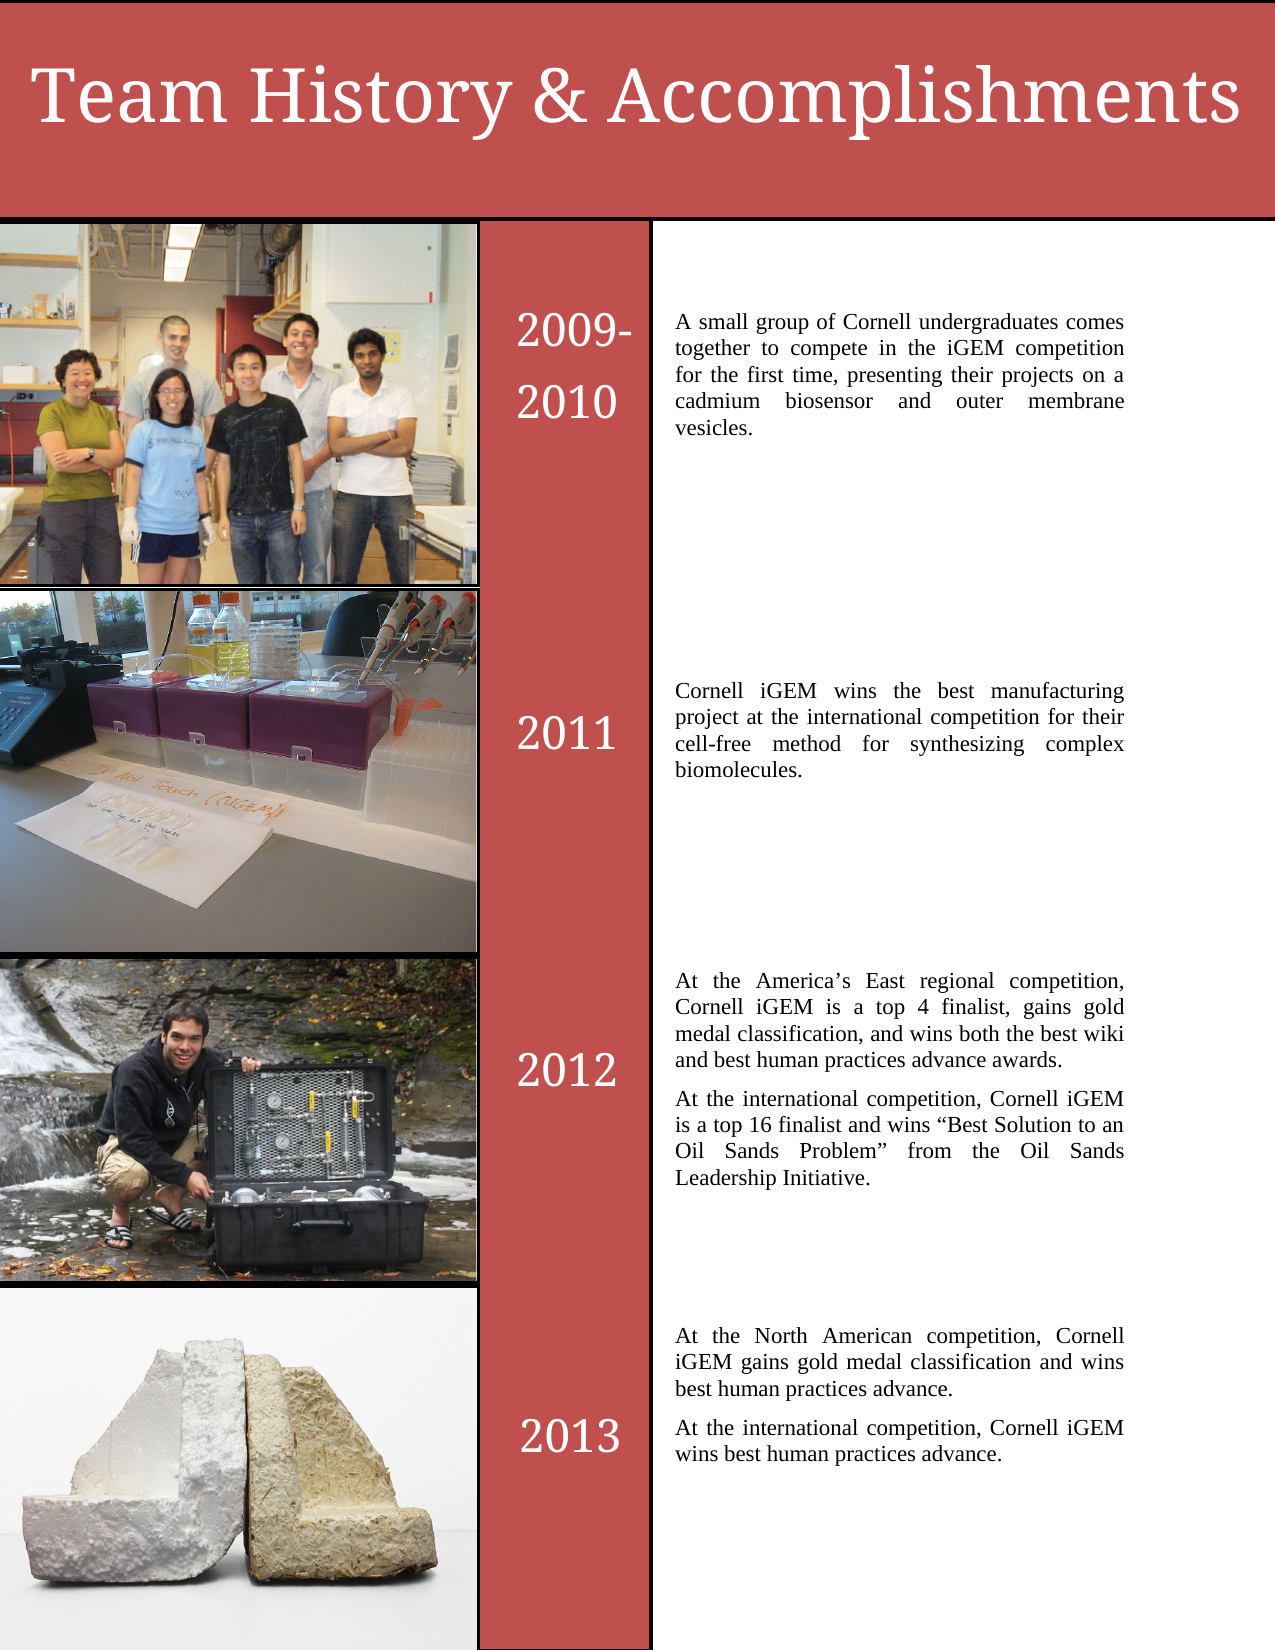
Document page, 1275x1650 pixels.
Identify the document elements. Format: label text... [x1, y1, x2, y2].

picture [0, 224, 477, 584]
picture [0, 959, 477, 1281]
text A small group of Cornell undergraduates comes together to compete in the iGEM competition for the first time, presenting their projects on a cadmium biosensor and outer membrane vesicles. [675, 308, 1125, 440]
text At the international competition, Cornell iGEM is a top 16 finalist and wins “Best Solution to an Oil Sands Problem” from the Oil Sands Leadership Initiative. [675, 1085, 1125, 1190]
picture [0, 1288, 477, 1650]
text At the America’s East regional competition, Cornell iGEM is a top 4 finalist, gains gold medal classification, and wins both the best wiki and best human practices advance awards. [675, 967, 1125, 1072]
text Cornell iGEM wins the best manufacturing project at the international competition for their cell-free method for synthesizing complex biomolecules. [675, 677, 1125, 782]
text At the North American competition, Cornell iGEM gains gold medal classification and wins best human practices advance. [675, 1322, 1125, 1401]
picture [0, 591, 477, 952]
text At the international competition, Cornell iGEM wins best human practices advance. [675, 1414, 1125, 1466]
